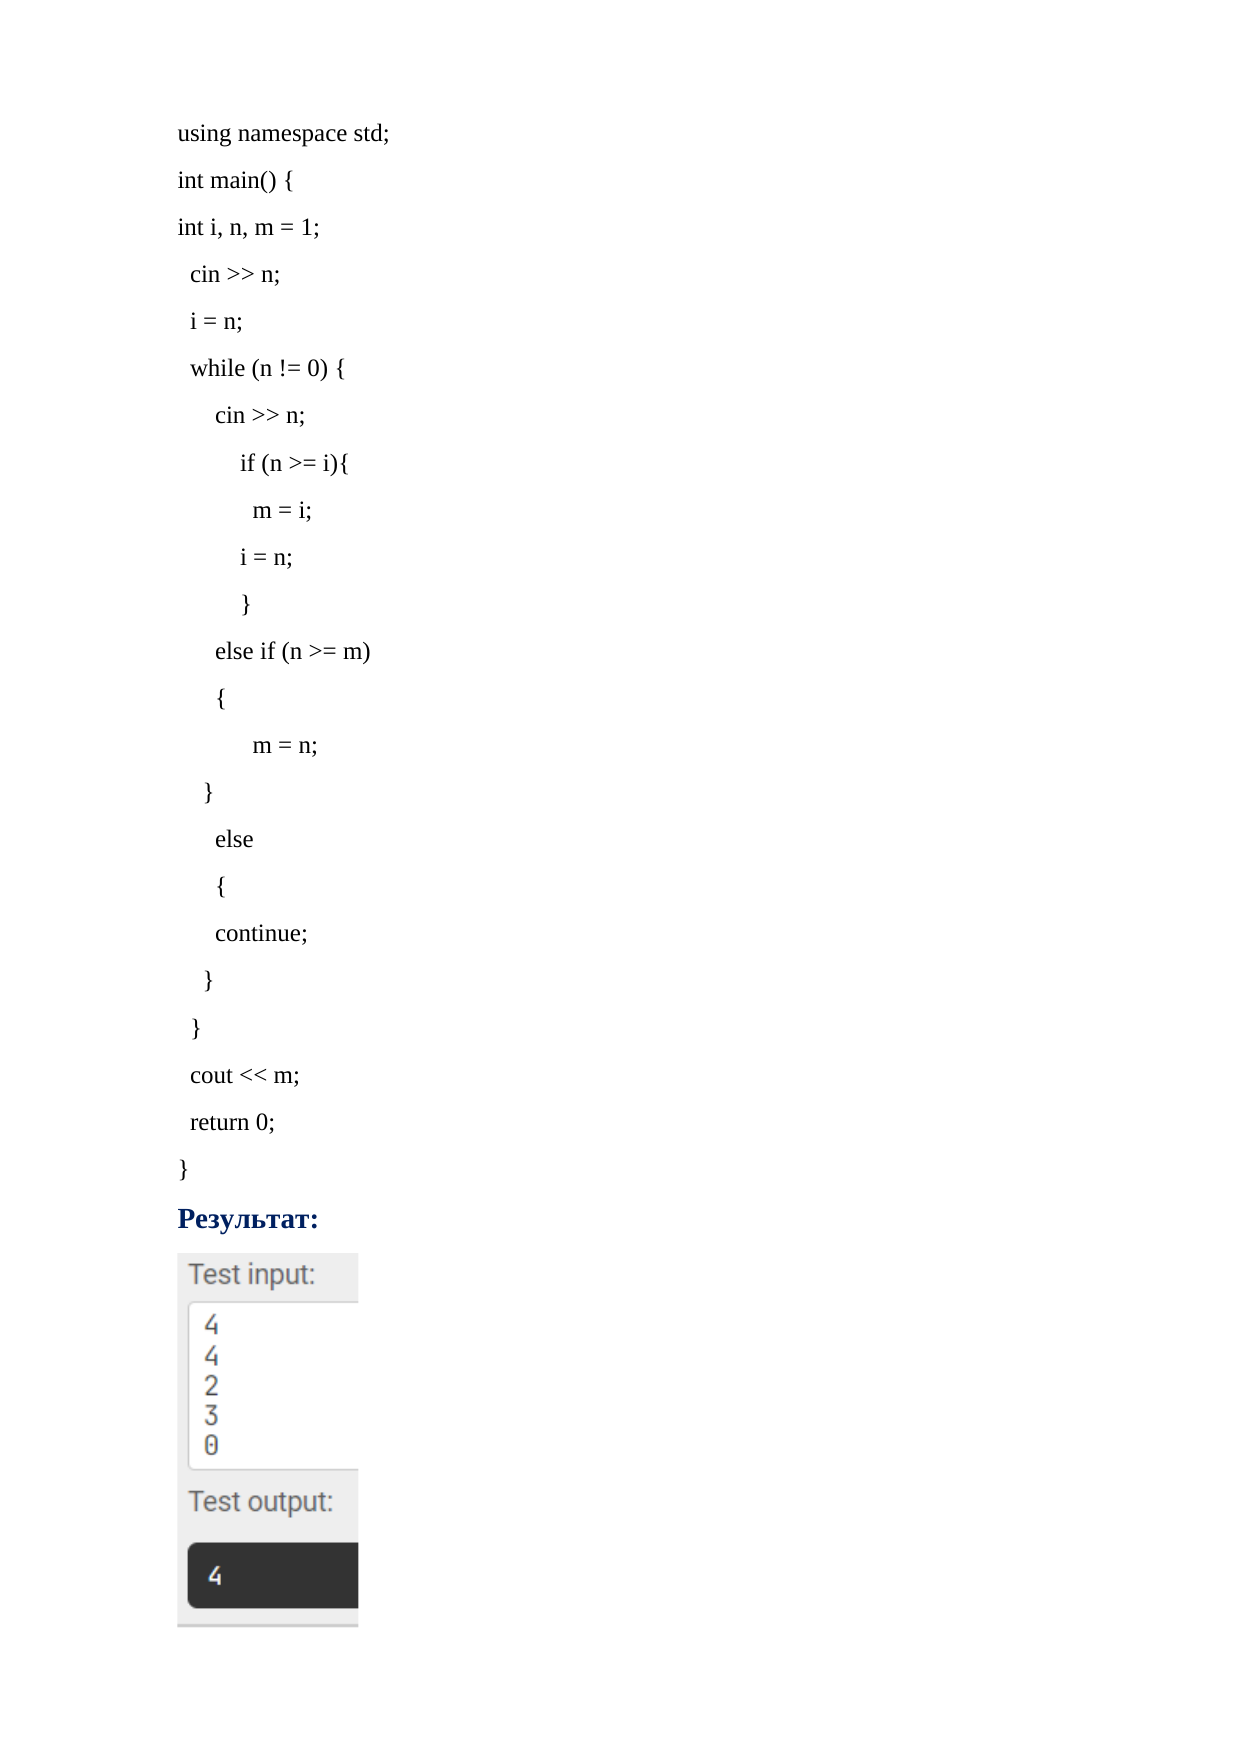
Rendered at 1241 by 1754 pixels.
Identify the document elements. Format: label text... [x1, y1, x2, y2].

text cin >> n; [177, 401, 1152, 429]
text { [177, 871, 1152, 900]
text { [177, 683, 1152, 712]
text } [177, 777, 1152, 806]
text int i, n, m = 1; [177, 212, 1152, 241]
text while (n != 0) { [177, 353, 1152, 382]
text Результат: [177, 1201, 1152, 1234]
text i = n; [177, 542, 1152, 571]
text continue; [177, 918, 1152, 947]
text int main() { [177, 165, 1152, 194]
text } [177, 1013, 1152, 1041]
text cin >> n; [177, 259, 1152, 288]
text using namespace std; [177, 118, 1152, 147]
text else [177, 824, 1152, 853]
text m = n; [177, 730, 1152, 759]
text i = n; [177, 306, 1152, 335]
text } [177, 589, 1152, 618]
text } [177, 1154, 1152, 1183]
text if (n >= i){ [177, 448, 1152, 476]
picture [177, 1253, 359, 1629]
text m = i; [177, 495, 1152, 523]
text cout << m; [177, 1060, 1152, 1088]
text else if (n >= m) [177, 636, 1152, 665]
text return 0; [177, 1107, 1152, 1136]
text } [177, 966, 1152, 994]
